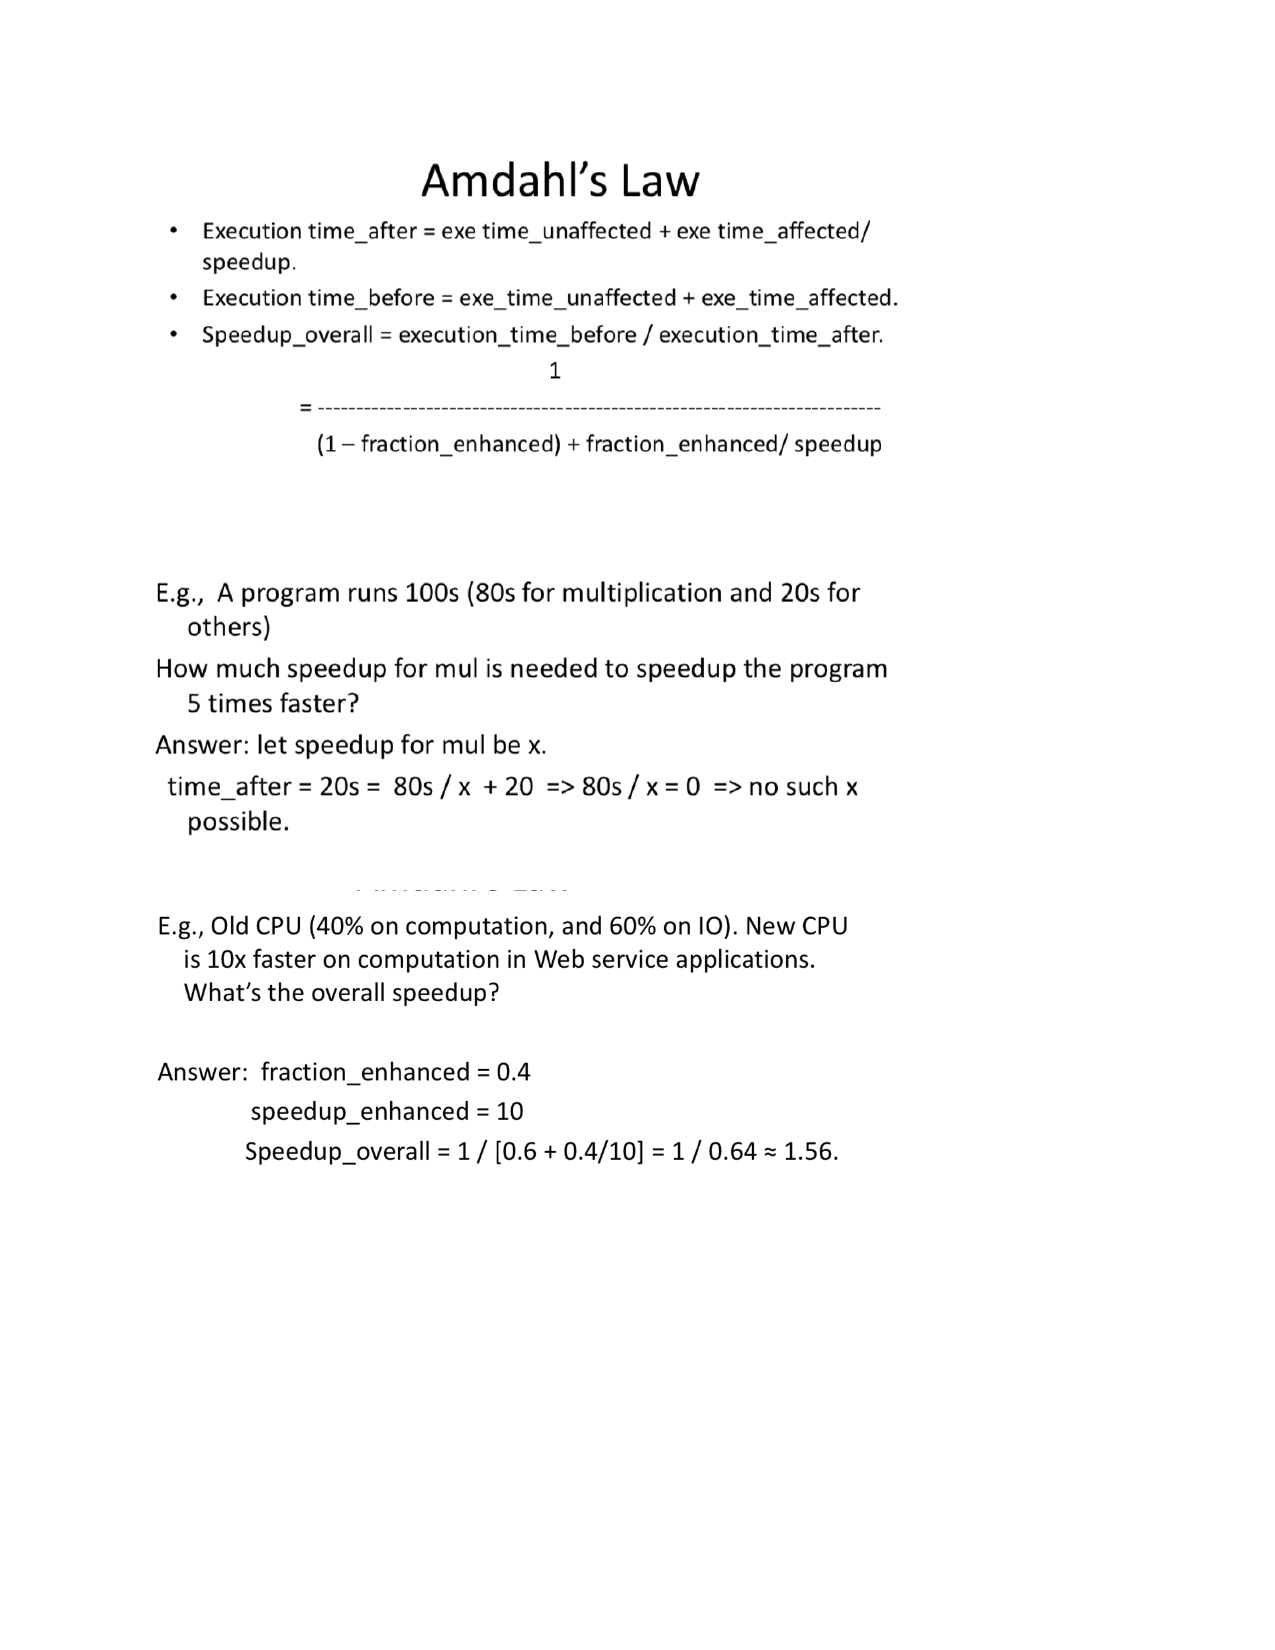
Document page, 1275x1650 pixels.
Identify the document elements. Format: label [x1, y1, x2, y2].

picture [150, 150, 927, 468]
picture [150, 890, 848, 1180]
picture [150, 559, 913, 861]
